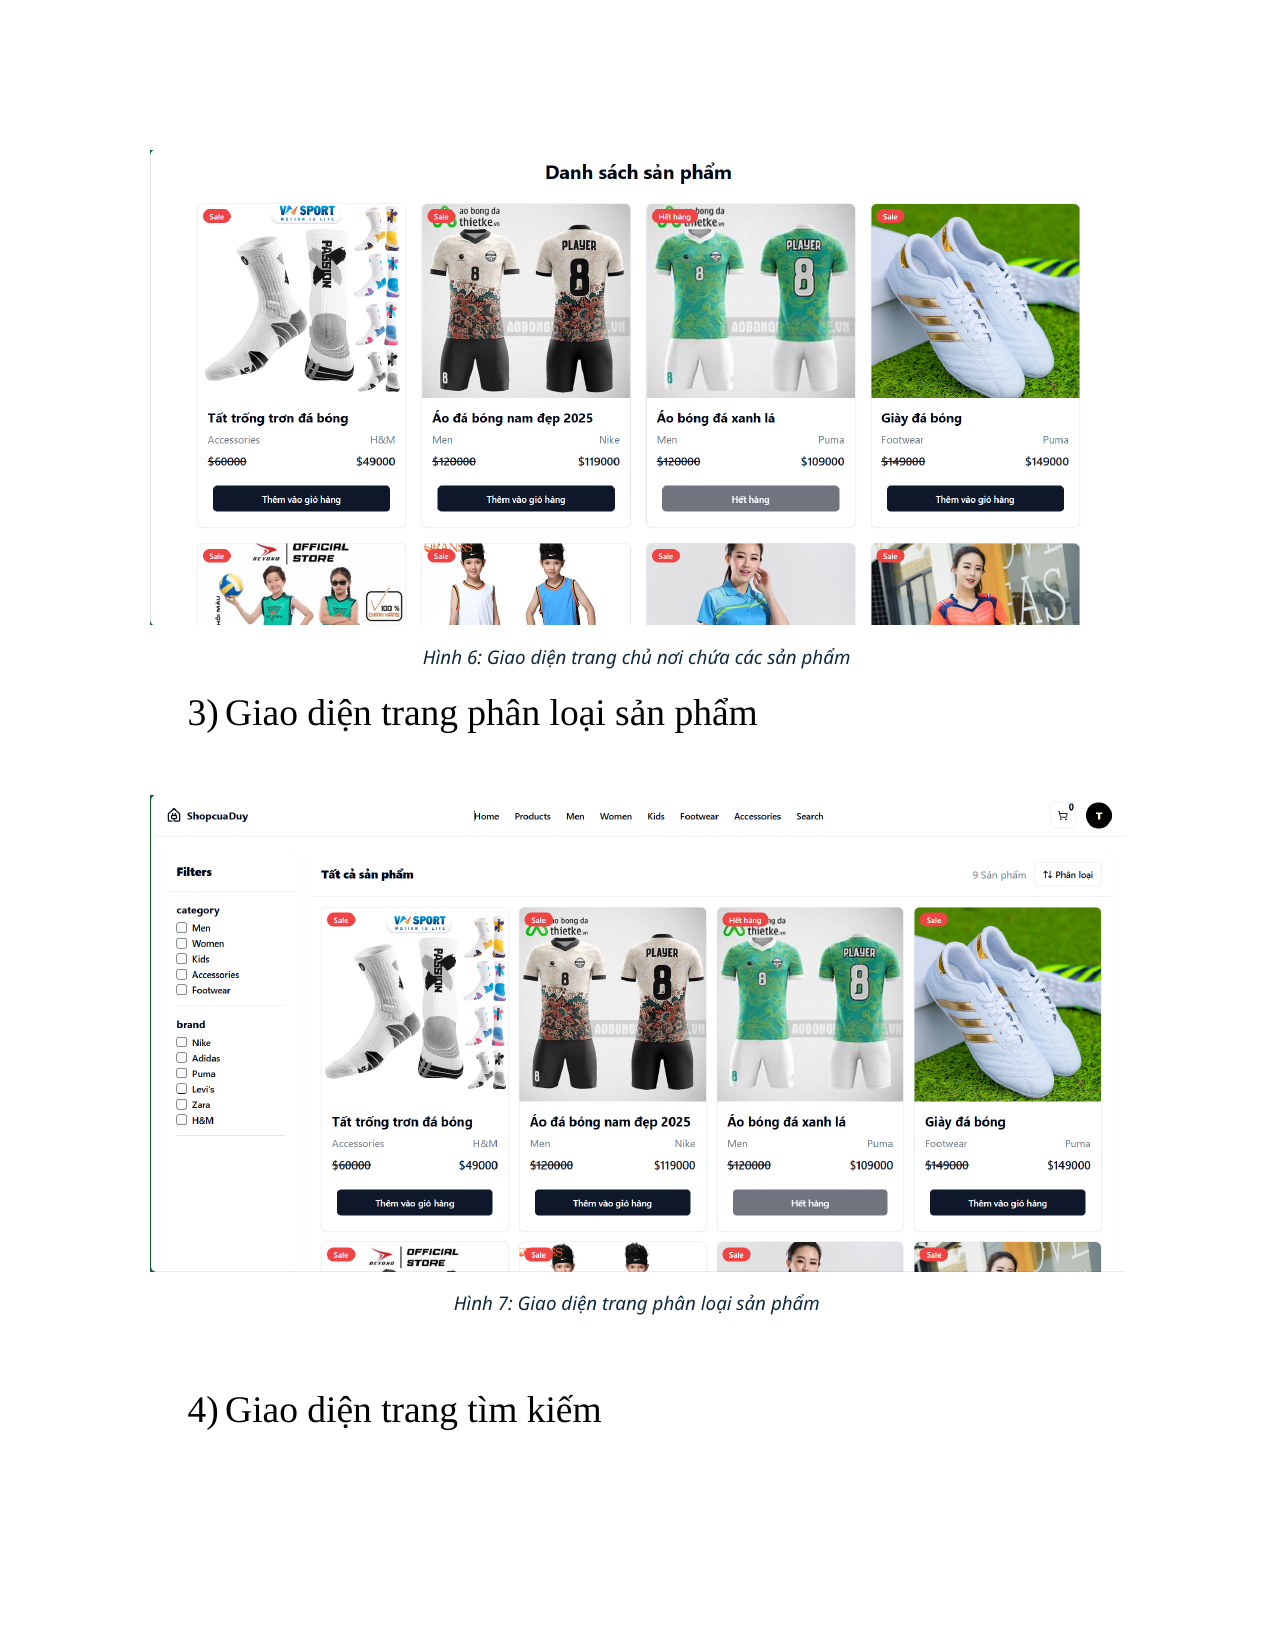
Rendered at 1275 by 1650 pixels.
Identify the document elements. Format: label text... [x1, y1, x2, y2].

text Hình 6: Giao diện trang chủ nơi chứa các sản phẩm [150, 644, 1125, 669]
picture [150, 150, 1125, 625]
subtitle Giao diện trang phân loại sản phẩm [187, 690, 1125, 733]
text Hình 7: Giao diện trang phân loại sản phẩm [150, 1291, 1125, 1316]
subtitle Giao diện trang tìm kiếm [187, 1387, 1125, 1430]
picture [150, 795, 1125, 1272]
